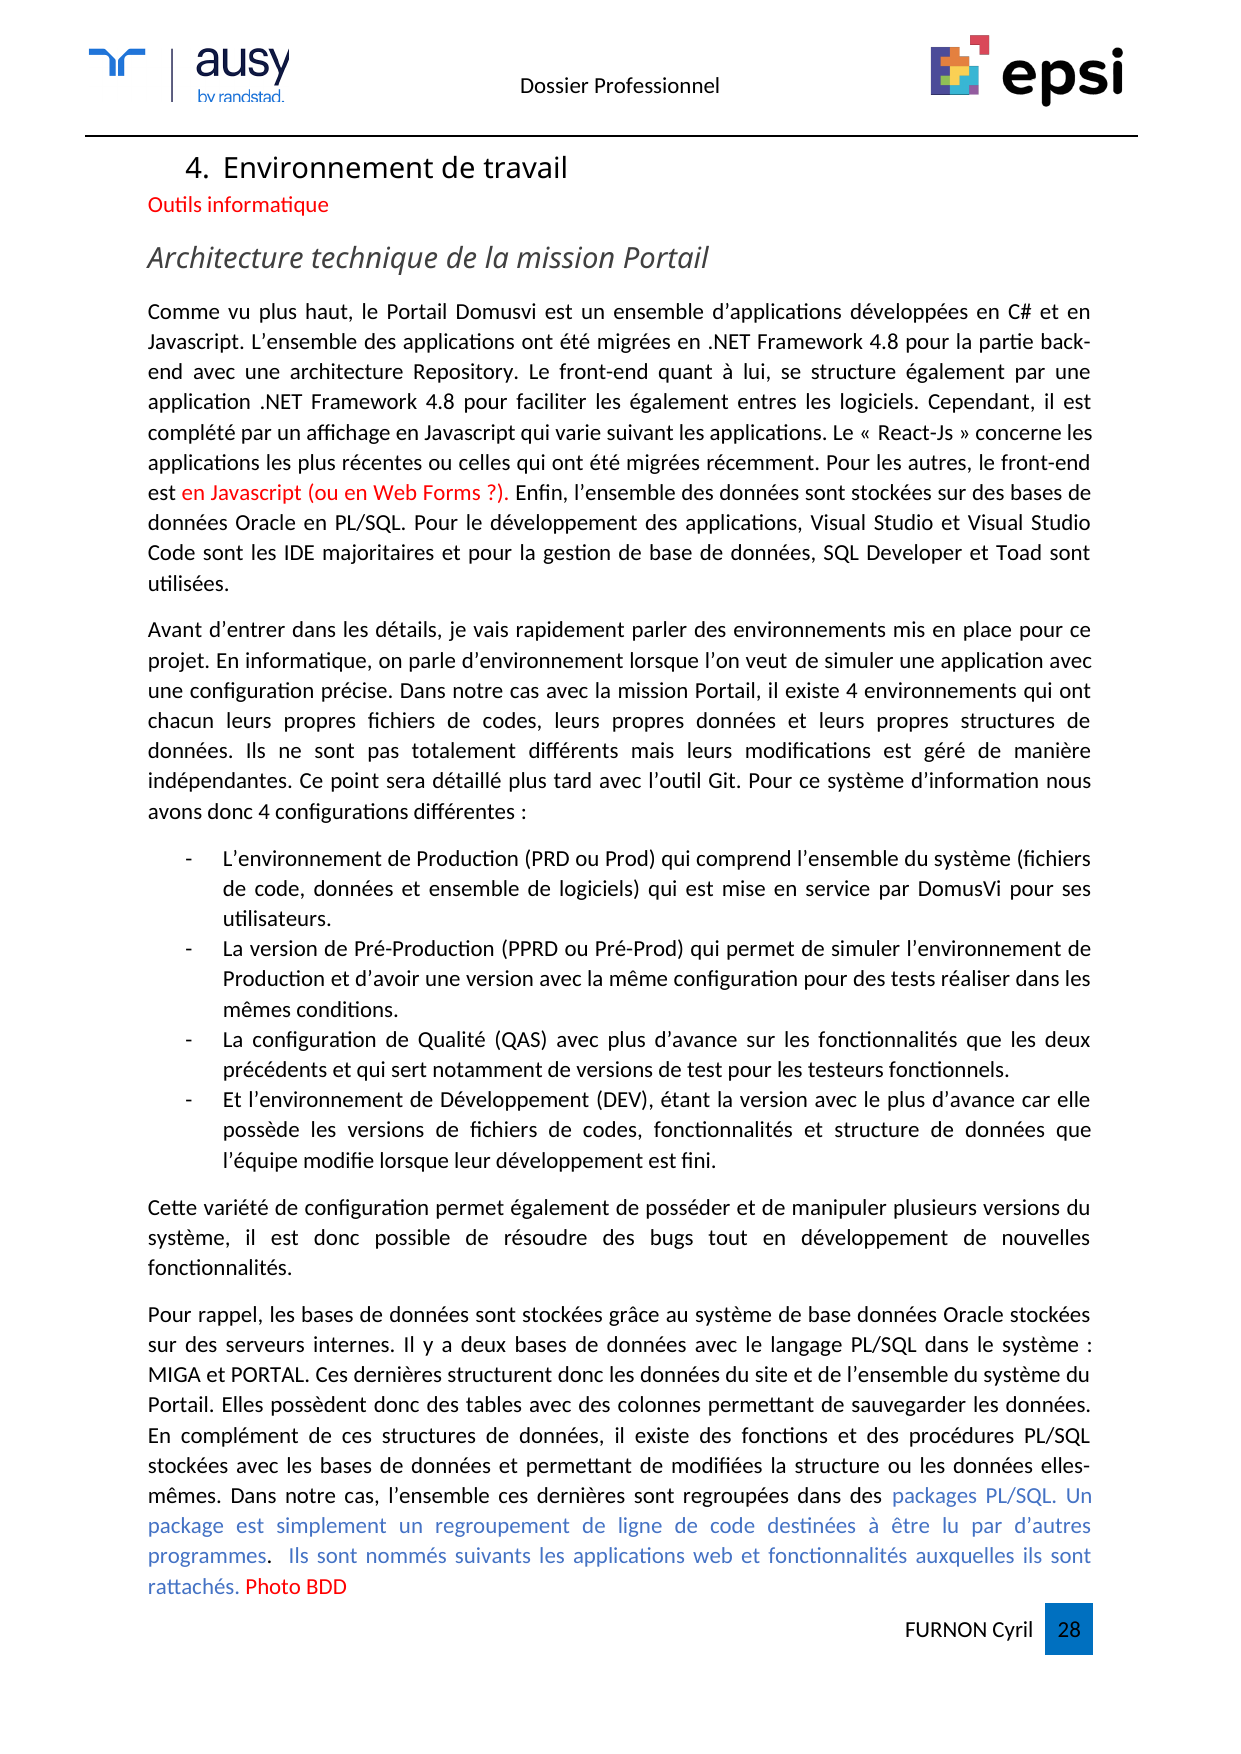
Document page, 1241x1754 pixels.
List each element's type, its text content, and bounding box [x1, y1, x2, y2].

list Et l’environnement de Développement (DEV), étant la version avec le plus d’avance car elle possède les versions de fichiers de codes, fonctionnalités et structure de données que l’équipe modifie lorsque leur développement est fini. [185, 1085, 1093, 1174]
text Comme vu plus haut, le Portail Domusvi est un ensemble d’applications développées en C# et en Javascript. L’ensemble des applications ont été migrées en .NET Framework 4.8 pour la partie back-end avec une architecture Repository. Le front-end quant à lui, se structure également par une application .NET Framework 4.8 pour faciliter les également entres les logiciels. Cependant, il est complété par un affichage en Javascript qui varie suivant les applications. Le « React-Js » concerne les applications les plus récentes ou celles qui ont été migrées récemment. Pour les autres, le front-end est en Javascript (ou en Web Forms ?). Enfin, l’ensemble des données sont stockées sur des bases de données Oracle en PL/SQL. Pour le développement des applications, Visual Studio et Visual Studio Code sont les IDE majoritaires et pour la gestion de base de données, SQL Developer et Toad sont utilisées. [148, 297, 1093, 597]
text Architecture technique de la mission Portail [148, 237, 1093, 277]
list L’environnement de Production (PRD ou Prod) qui comprend l’ensemble du système (fichiers de code, données et ensemble de logiciels) qui est mise en service par DomusVi pour ses utilisateurs. [185, 844, 1093, 932]
text Avant d’entrer dans les détails, je vais rapidement parler des environnements mis en place pour ce projet. En informatique, on parle d’environnement lorsque l’on veut de simuler une application avec une configuration précise. Dans notre cas avec la mission Portail, il existe 4 environnements qui ont chacun leurs propres fichiers de codes, leurs propres données et leurs propres structures de données. Ils ne sont pas totalement différents mais leurs modifications est géré de manière indépendantes. Ce point sera détaillé plus tard avec l’outil Git. Pour ce système d’information nous avons donc 4 configurations différentes : [148, 616, 1093, 825]
text Cette variété de configuration permet également de posséder et de manipuler plusieurs versions du système, il est donc possible de résoudre des bugs tout en développement de nouvelles fonctionnalités. [148, 1193, 1093, 1281]
text Pour rappel, les bases de données sont stockées grâce au système de base données Oracle stockées sur des serveurs internes. Il y a deux bases de données avec le langage PL/SQL dans le système : MIGA et PORTAL. Ces dernières structurent donc les données du site et de l’ensemble du système du Portail. Elles possèdent donc des tables avec des colonnes permettant de sauvegarder les données. En complément de ces structures de données, il existe des fonctions et des procédures PL/SQL stockées avec les bases de données et permettant de modifiées la structure ou les données elles-mêmes. Dans notre cas, l’ensemble ces dernières sont regroupées dans des packages PL/SQL. Un package est simplement un regroupement de ligne de code destinées à être lu par d’autres programmes. Ils sont nommés suivants les applications web et fonctionnalités auxquelles ils sont rattachés. Photo BDD [148, 1300, 1093, 1600]
list La version de Pré-Production (PPRD ou Pré-Prod) qui permet de simuler l’environnement de Production et d’avoir une version avec la même configuration pour des tests réaliser dans les mêmes conditions. [185, 934, 1093, 1023]
subtitle Environnement de travail [185, 148, 1093, 187]
text Outils informatique [148, 190, 1093, 218]
list La configuration de Qualité (QAS) avec plus d’avance sur les fonctionnalités que les deux précédents et qui sert notamment de versions de test pour les testeurs fonctionnels. [185, 1025, 1093, 1083]
picture [88, 48, 289, 102]
